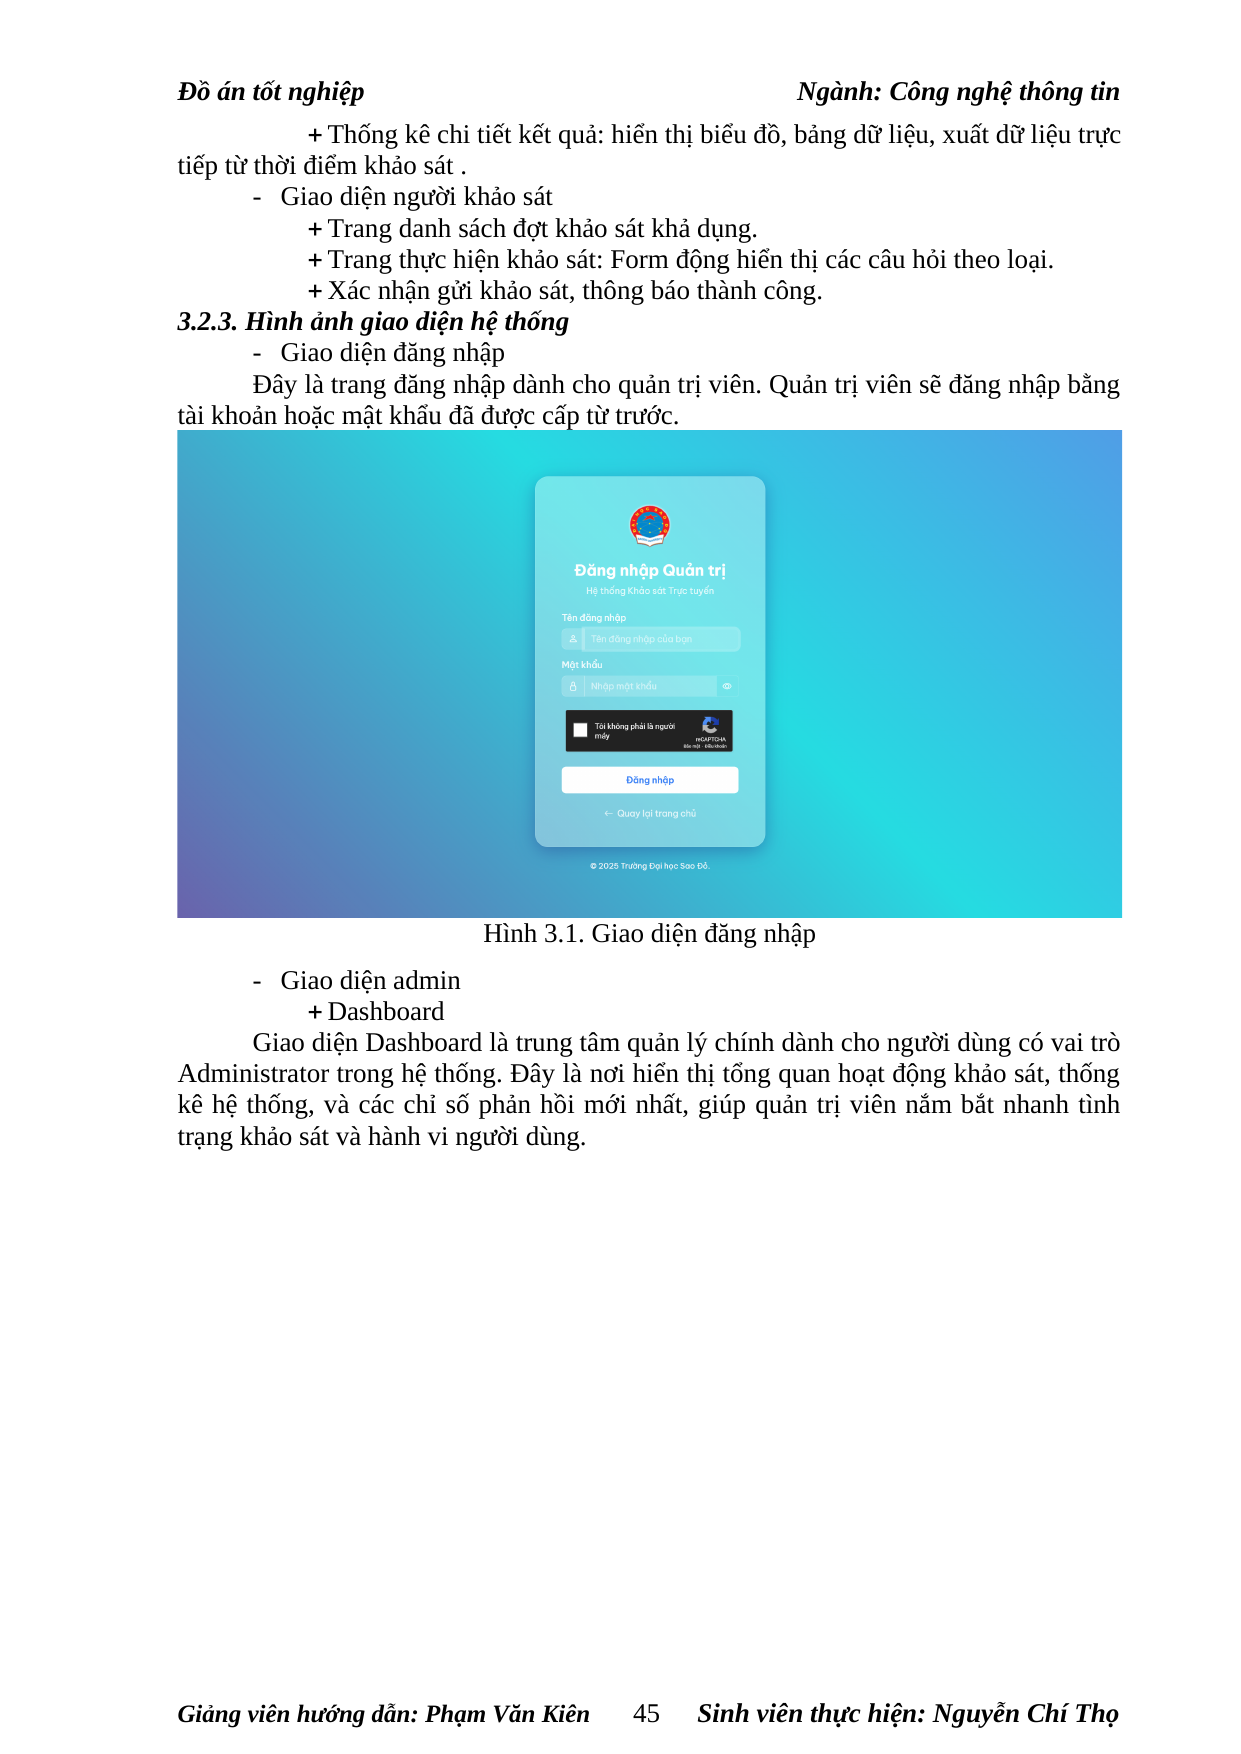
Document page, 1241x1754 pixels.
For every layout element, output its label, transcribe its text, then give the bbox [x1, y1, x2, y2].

subtitle 3.2.3. Hình ảnh giao diện hệ thống [177, 305, 1122, 337]
text Giao diện người khảo sát [177, 181, 1122, 212]
text Trang danh sách đợt khảo sát khả dụng. [177, 212, 1122, 243]
text Dashboard [177, 995, 1122, 1026]
text Đây là trang đăng nhập dành cho quản trị viên. Quản trị viên sẽ đăng nhập bằng tài khoản hoặc mật khẩu đã được cấp từ trước. [177, 368, 1122, 430]
text Trang thực hiện khảo sát: Form động hiển thị các câu hỏi theo loại. [177, 243, 1122, 274]
text Hình 3.1. Giao diện đăng nhập [177, 918, 1122, 948]
text Xác nhận gửi khảo sát, thông báo thành công. [177, 274, 1122, 305]
text Thống kê chi tiết kết quả: hiển thị biểu đồ, bảng dữ liệu, xuất dữ liệu trực tiếp từ thời điểm khảo sát . [177, 118, 1122, 181]
text Giao diện Dashboard là trung tâm quản lý chính dành cho người dùng có vai trò Administrator trong hệ thống. Đây là nơi hiển thị tổng quan hoạt động khảo sát, thống kê hệ thống, và các chỉ số phản hồi mới nhất, giúp quản trị viên nắm bắt nhanh tình trạng khảo sát và hành vi người dùng. [177, 1026, 1122, 1151]
picture [177, 430, 1123, 918]
text Giao diện admin [177, 964, 1122, 995]
text Giao diện đăng nhập [177, 337, 1122, 368]
